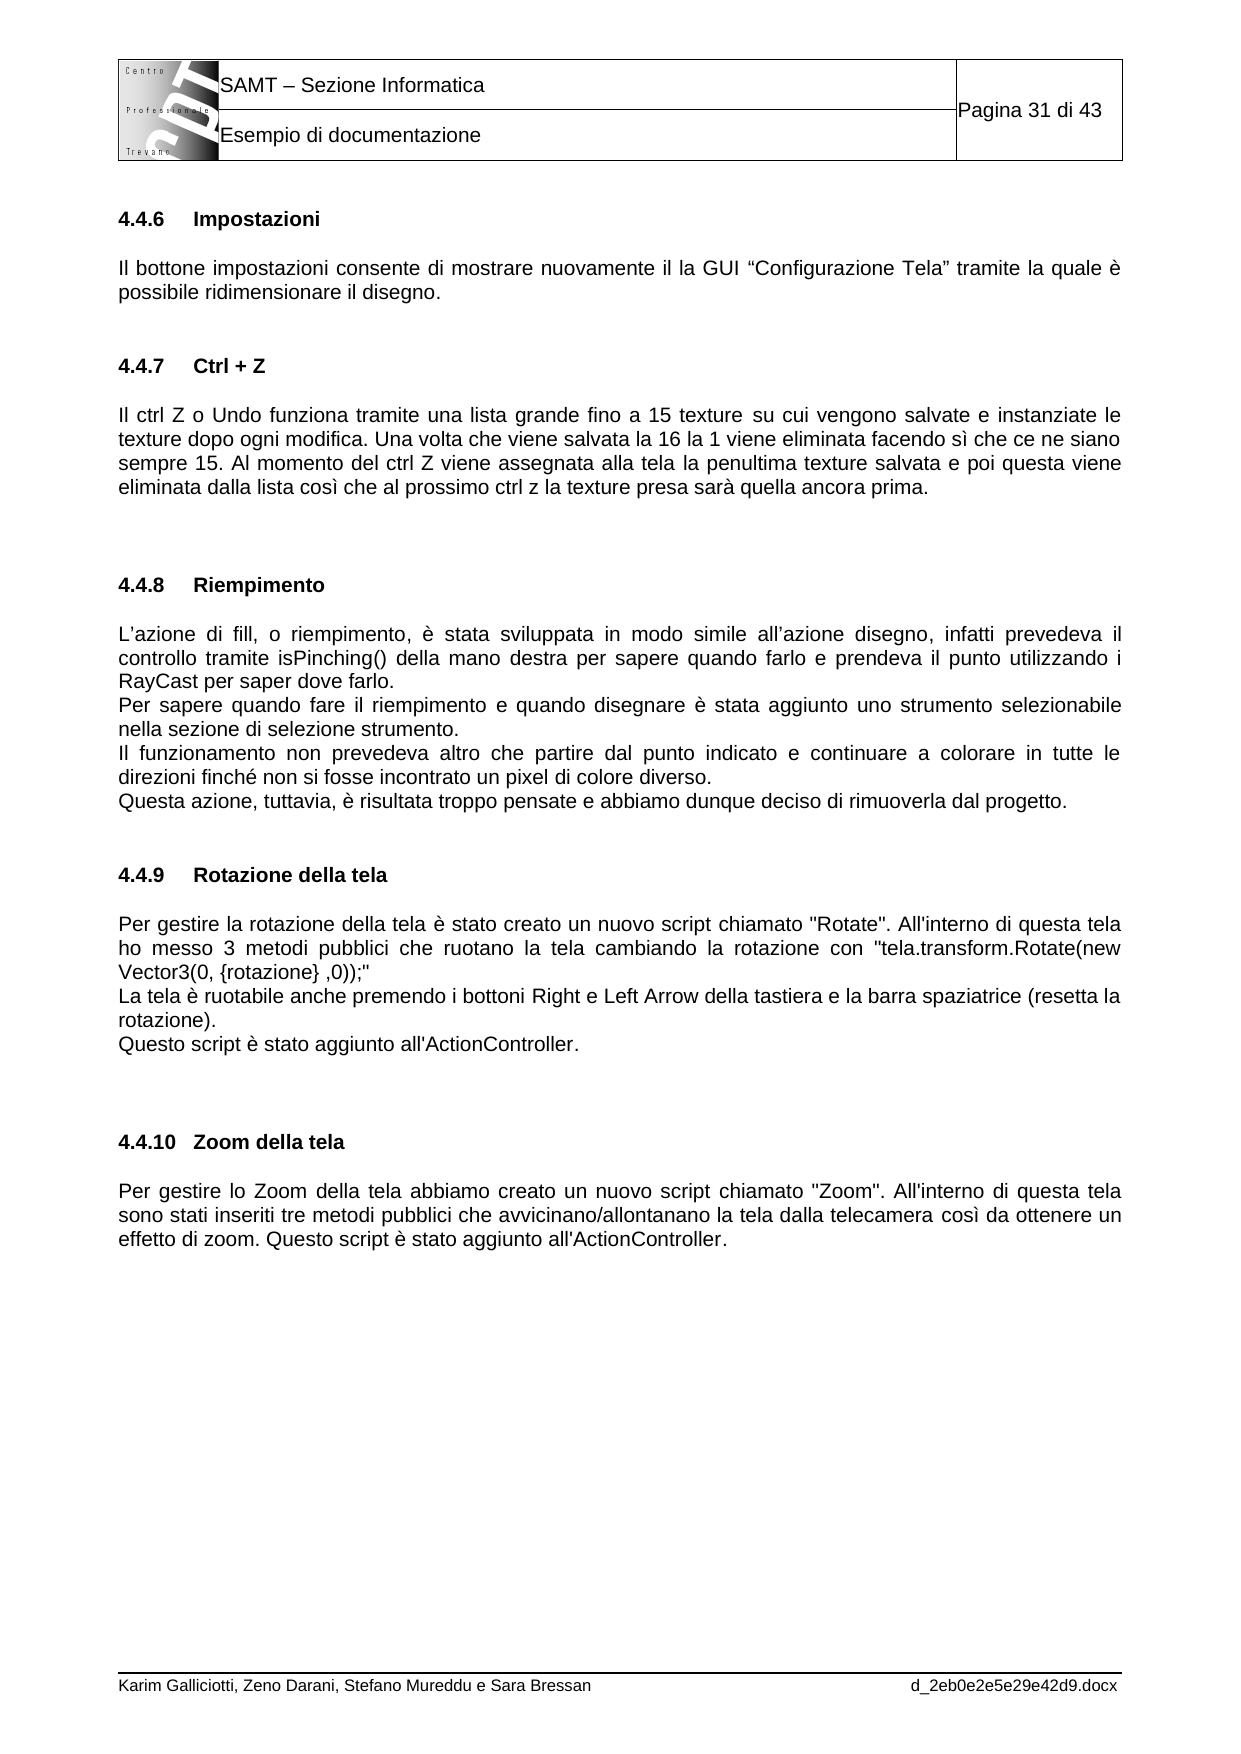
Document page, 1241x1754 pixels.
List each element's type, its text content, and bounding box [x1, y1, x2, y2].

text Per sapere quando fare il riempimento e quando disegnare è stata aggiunto uno strumento selezionabile nella sezione di selezione strumento. [118, 693, 1122, 741]
text Per gestire lo Zoom della tela abbiamo creato un nuovo script chiamato "Zoom". All'interno di questa tela sono stati inseriti tre metodi pubblici che avvicinano/allontanano la tela dalla telecamera così da ottenere un effetto di zoom. Questo script è stato aggiunto all'ActionController. [118, 1179, 1122, 1251]
text Per gestire la rotazione della tela è stato creato un nuovo script chiamato "Rotate". All'interno di questa tela ho messo 3 metodi pubblici che ruotano la tela cambiando la rotazione con "tela.transform.Rotate(new Vector3(0, {rotazione} ,0));" [118, 912, 1122, 984]
subtitle Zoom della tela [118, 1130, 1122, 1154]
text L’azione di fill, o riempimento, è stata sviluppata in modo simile all’azione disegno, infatti prevedeva il controllo tramite isPinching() della mano destra per sapere quando farlo e prendeva il punto utilizzando i RayCast per saper dove farlo. [118, 621, 1122, 693]
text Il bottone impostazioni consente di mostrare nuovamente il la GUI “Configurazione Tela” tramite la quale è possibile ridimensionare il disegno. [118, 256, 1122, 304]
text Il ctrl Z o Undo funziona tramite una lista grande fino a 15 texture su cui vengono salvate e instanziate le texture dopo ogni modifica. Una volta che viene salvata la 16 la 1 viene eliminata facendo sì che ce ne siano sempre 15. Al momento del ctrl Z viene assegnata alla tela la penultima texture salvata e poi questa viene eliminata dalla lista così che al prossimo ctrl z la texture presa sarà quella ancora prima. [118, 403, 1122, 498]
text Il funzionamento non prevedeva altro che partire dal punto indicato e continuare a colorare in tutte le direzioni finché non si fosse incontrato un pixel di colore diverso. [118, 741, 1122, 789]
subtitle Ctrl + Z [118, 354, 1122, 378]
subtitle Riempimento [118, 572, 1122, 596]
text Questa azione, tuttavia, è risultata troppo pensate e abbiamo dunque deciso di rimuoverla dal progetto. [118, 789, 1122, 813]
subtitle Rotazione della tela [118, 863, 1122, 887]
text Questo script è stato aggiunto all'ActionController. [118, 1032, 1122, 1056]
picture [118, 60, 219, 160]
subtitle Impostazioni [118, 207, 1122, 231]
text La tela è ruotabile anche premendo i bottoni Right e Left Arrow della tastiera e la barra spaziatrice (resetta la rotazione). [118, 984, 1122, 1032]
